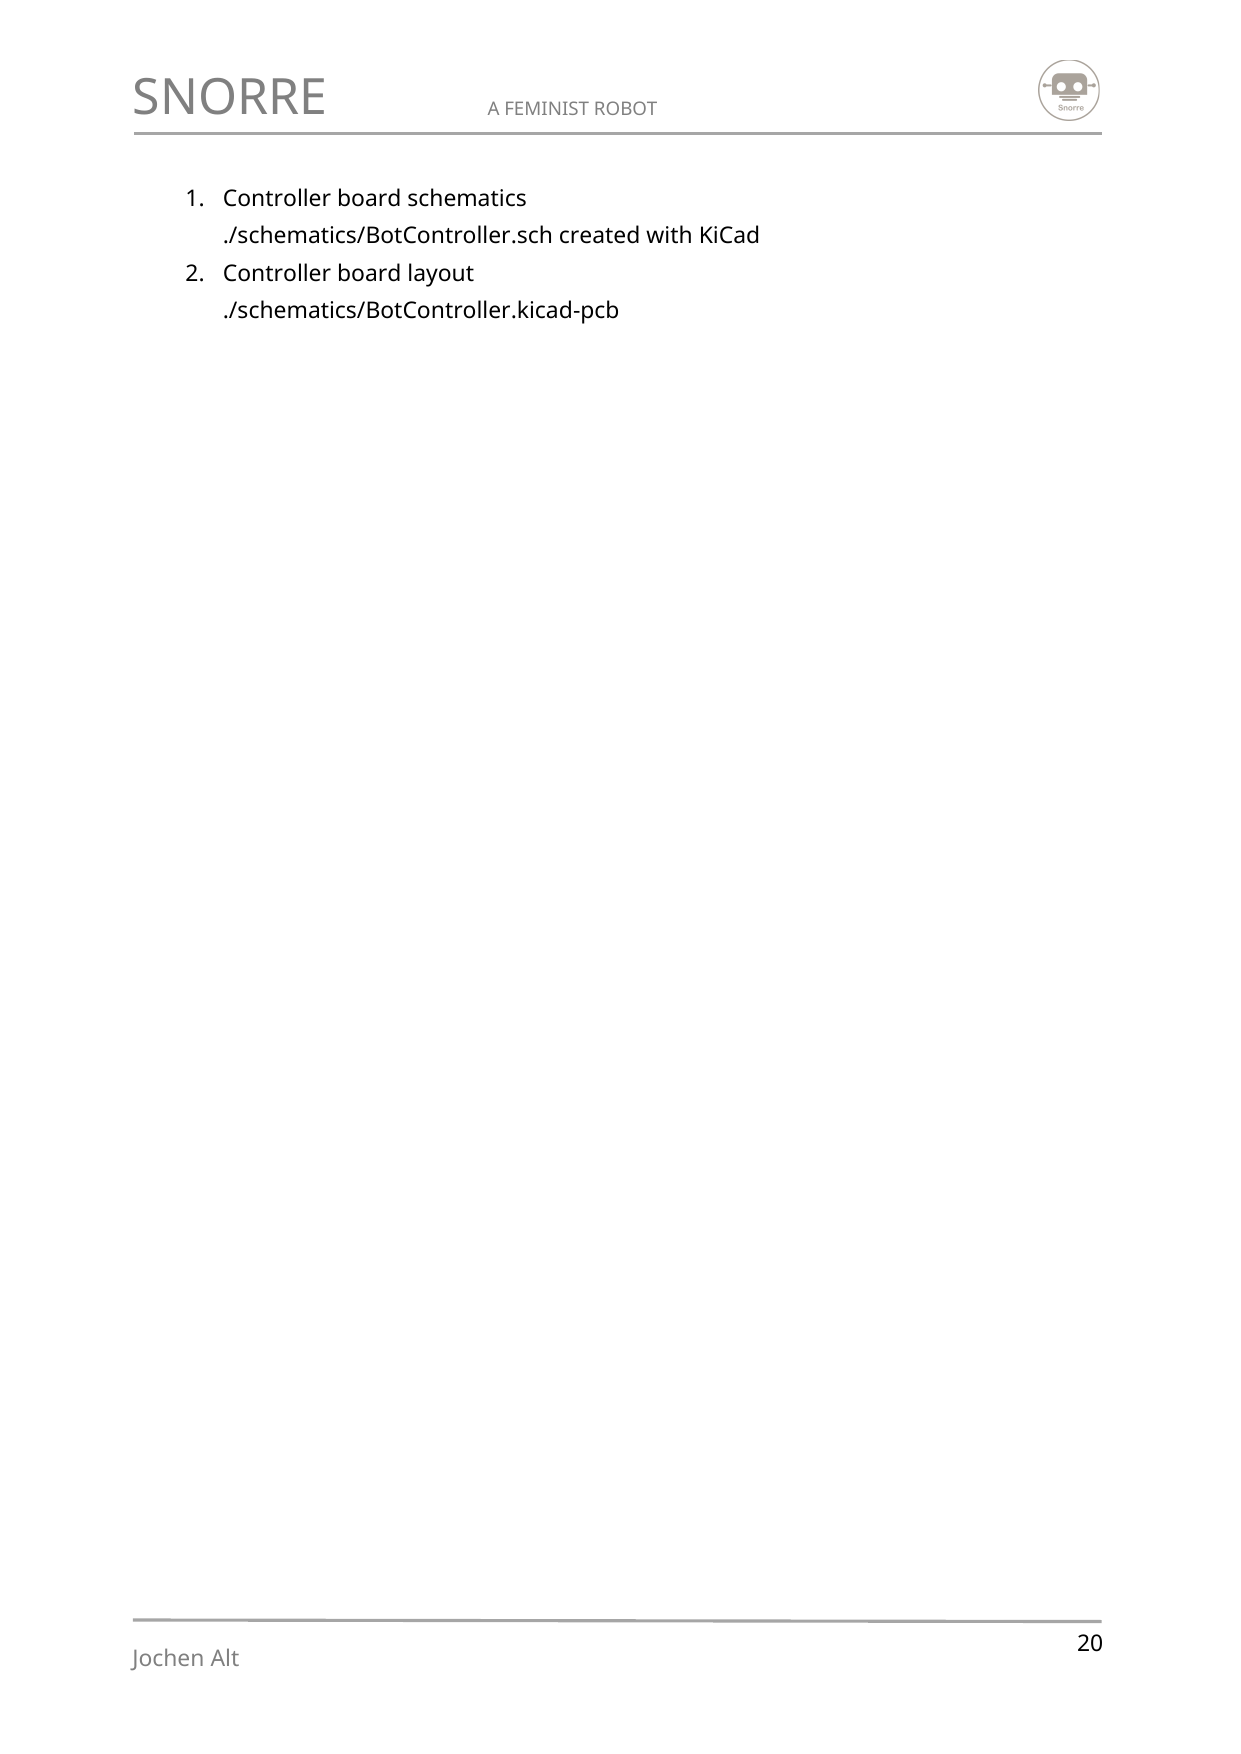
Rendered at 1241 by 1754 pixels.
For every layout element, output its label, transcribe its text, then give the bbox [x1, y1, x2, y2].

list Controller board schematics ./schematics/BotController.sch created with KiCad [185, 182, 1093, 250]
list Controller board layout ./schematics/BotController.kicad-pcb [185, 257, 1093, 325]
